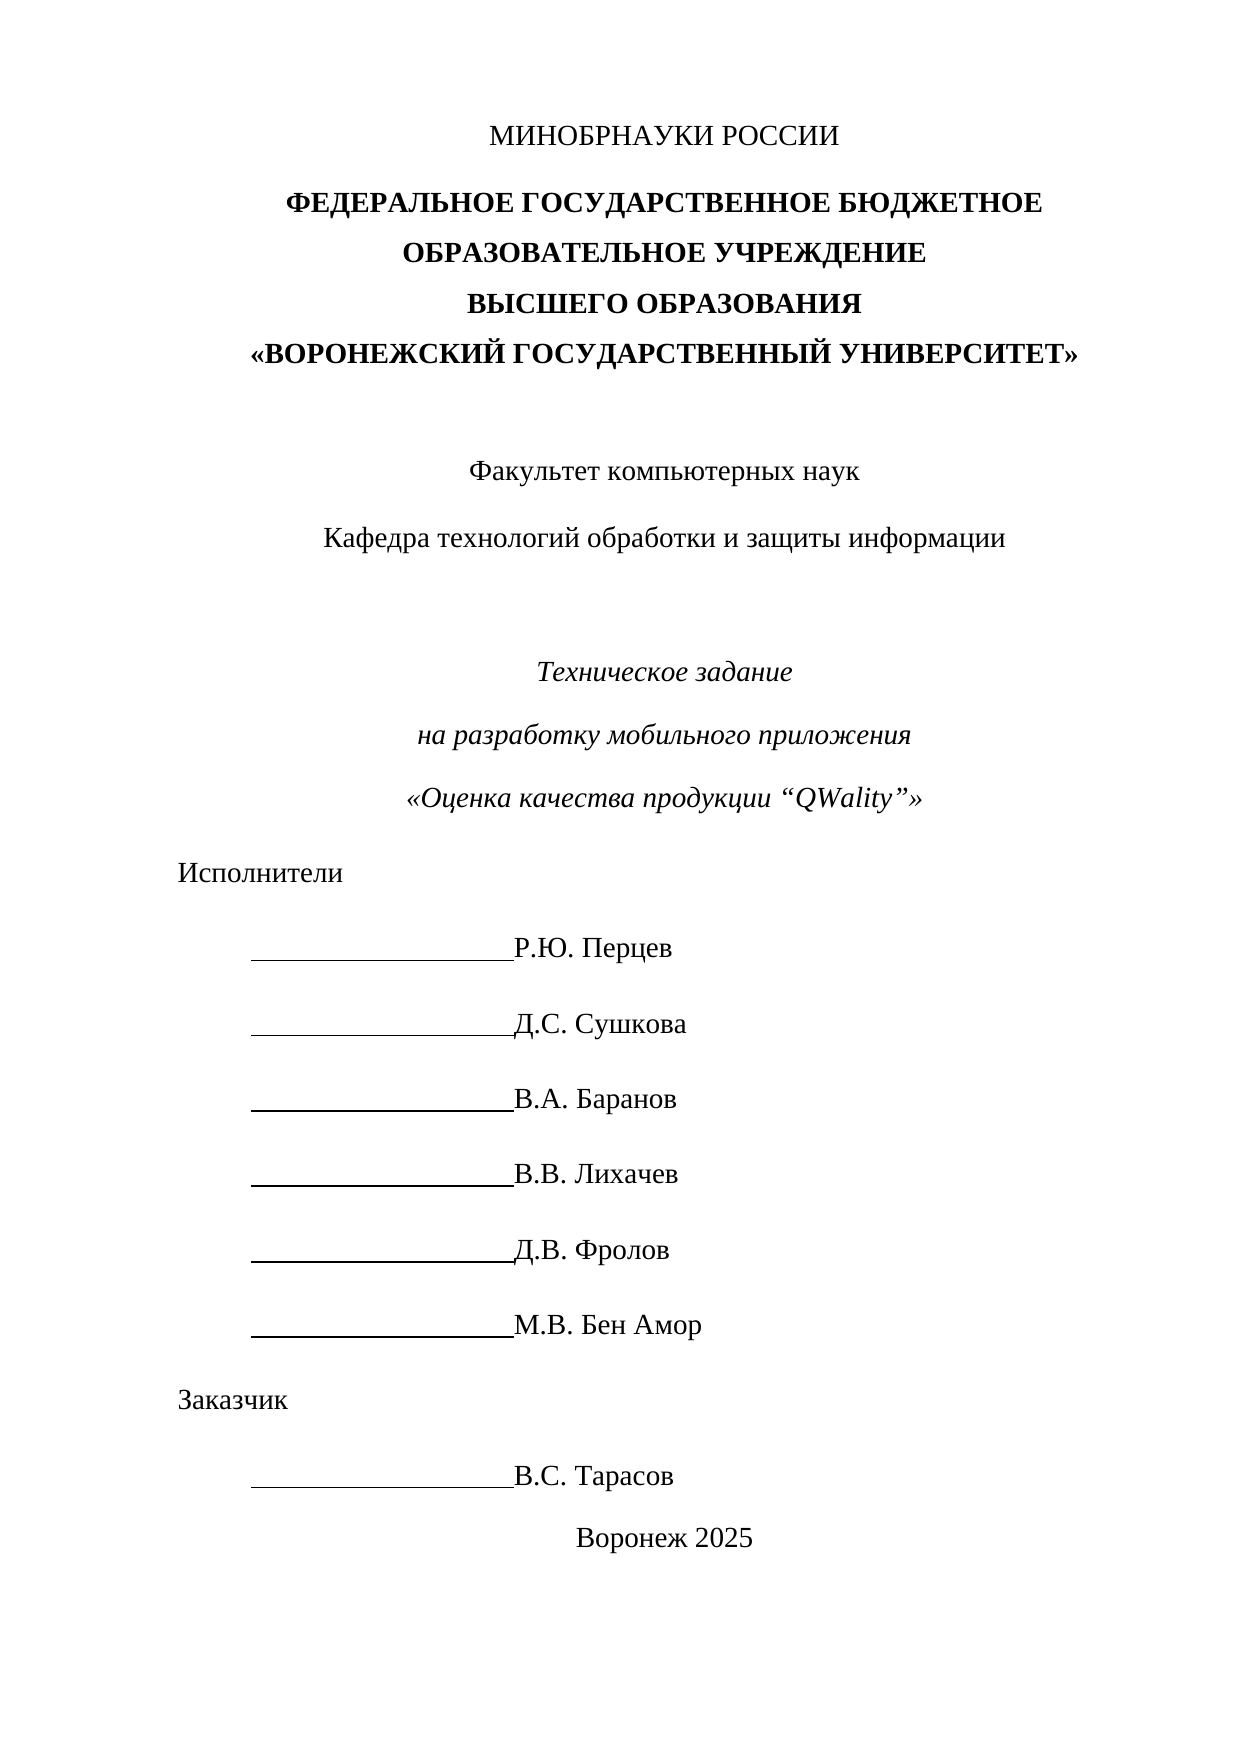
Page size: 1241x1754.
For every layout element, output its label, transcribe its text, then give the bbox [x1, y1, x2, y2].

text Исполнители [177, 855, 1152, 889]
text Д.В. Фролов [177, 1232, 1152, 1265]
text ВЫСШЕГО ОБРАЗОВАНИЯ [177, 286, 1152, 319]
text Заказчик [177, 1382, 1152, 1416]
text Техническое задание [177, 654, 1152, 688]
text Факультет компьютерных наук [177, 453, 1152, 487]
text Р.Ю. Перцев [177, 931, 1152, 964]
text Кафедра технологий обработки и защиты информации [177, 520, 1152, 554]
text М.В. Бен Амор [177, 1307, 1152, 1341]
text «ВОРОНЕЖСКИЙ ГОСУДАРСТВЕННЫЙ УНИВЕРСИТЕТ» [177, 336, 1152, 369]
text В.С. Тарасов [177, 1458, 1152, 1491]
text Д.С. Сушкова [177, 1006, 1152, 1039]
text на разработку мобильного приложения [177, 717, 1152, 751]
text «Оценка качества продукции “QWality”» [177, 780, 1152, 813]
text МИНОБРНАУКИ РОССИИ [177, 118, 1152, 152]
text В.В. Лихачев [177, 1156, 1152, 1190]
text ФЕДЕРАЛЬНОЕ ГОСУДАРСТВЕННОЕ БЮДЖЕТНОЕ ОБРАЗОВАТЕЛЬНОЕ УЧРЕЖДЕНИЕ [177, 185, 1152, 269]
text Воронеж 2025 [177, 1521, 1152, 1554]
text В.А. Баранов [177, 1081, 1152, 1115]
